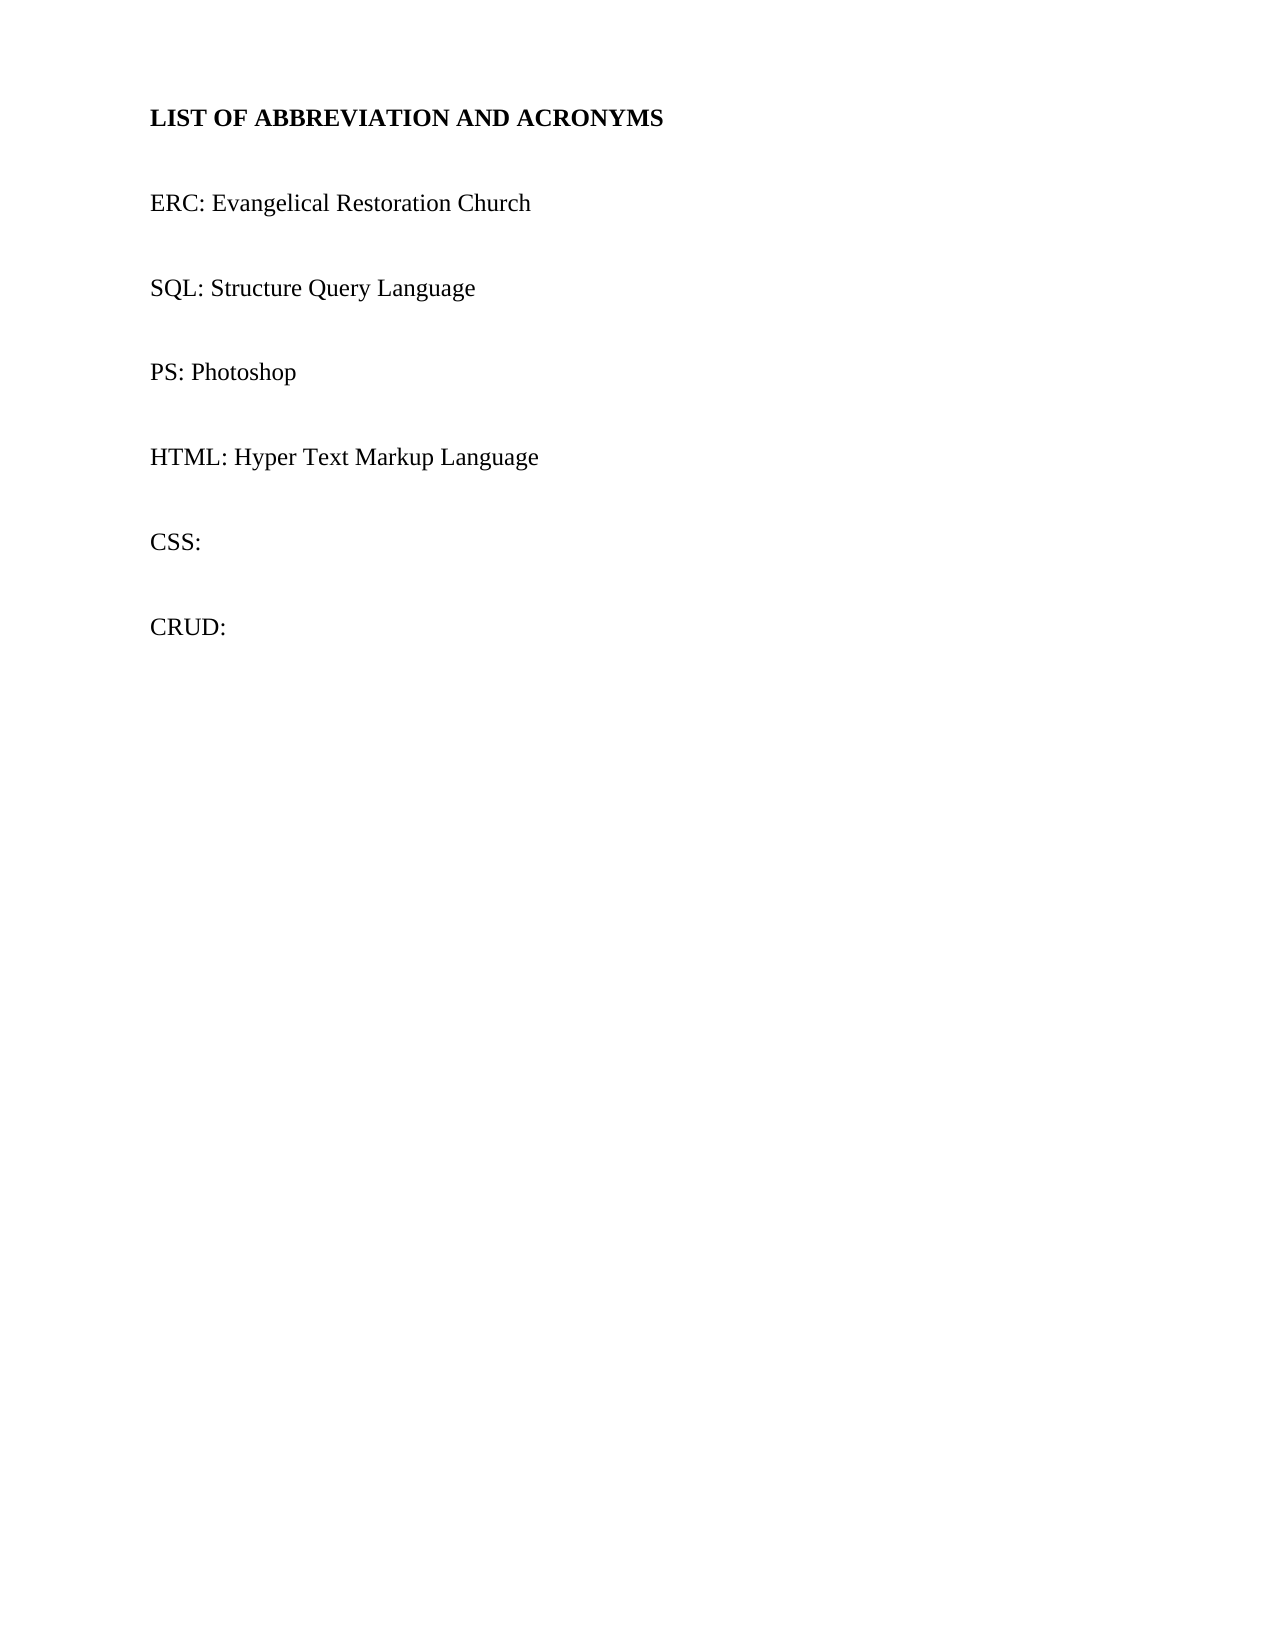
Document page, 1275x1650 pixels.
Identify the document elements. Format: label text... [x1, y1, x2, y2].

text ERC: Evangelical Restoration Church [150, 188, 1125, 217]
text CRUD: [150, 612, 1125, 641]
text LIST OF ABBREVIATION AND ACRONYMS [150, 103, 1125, 132]
text PS: Photoshop [150, 357, 1125, 386]
text CSS: [150, 527, 1125, 556]
text HTML: Hyper Text Markup Language [150, 442, 1125, 471]
text SQL: Structure Query Language [150, 273, 1125, 301]
